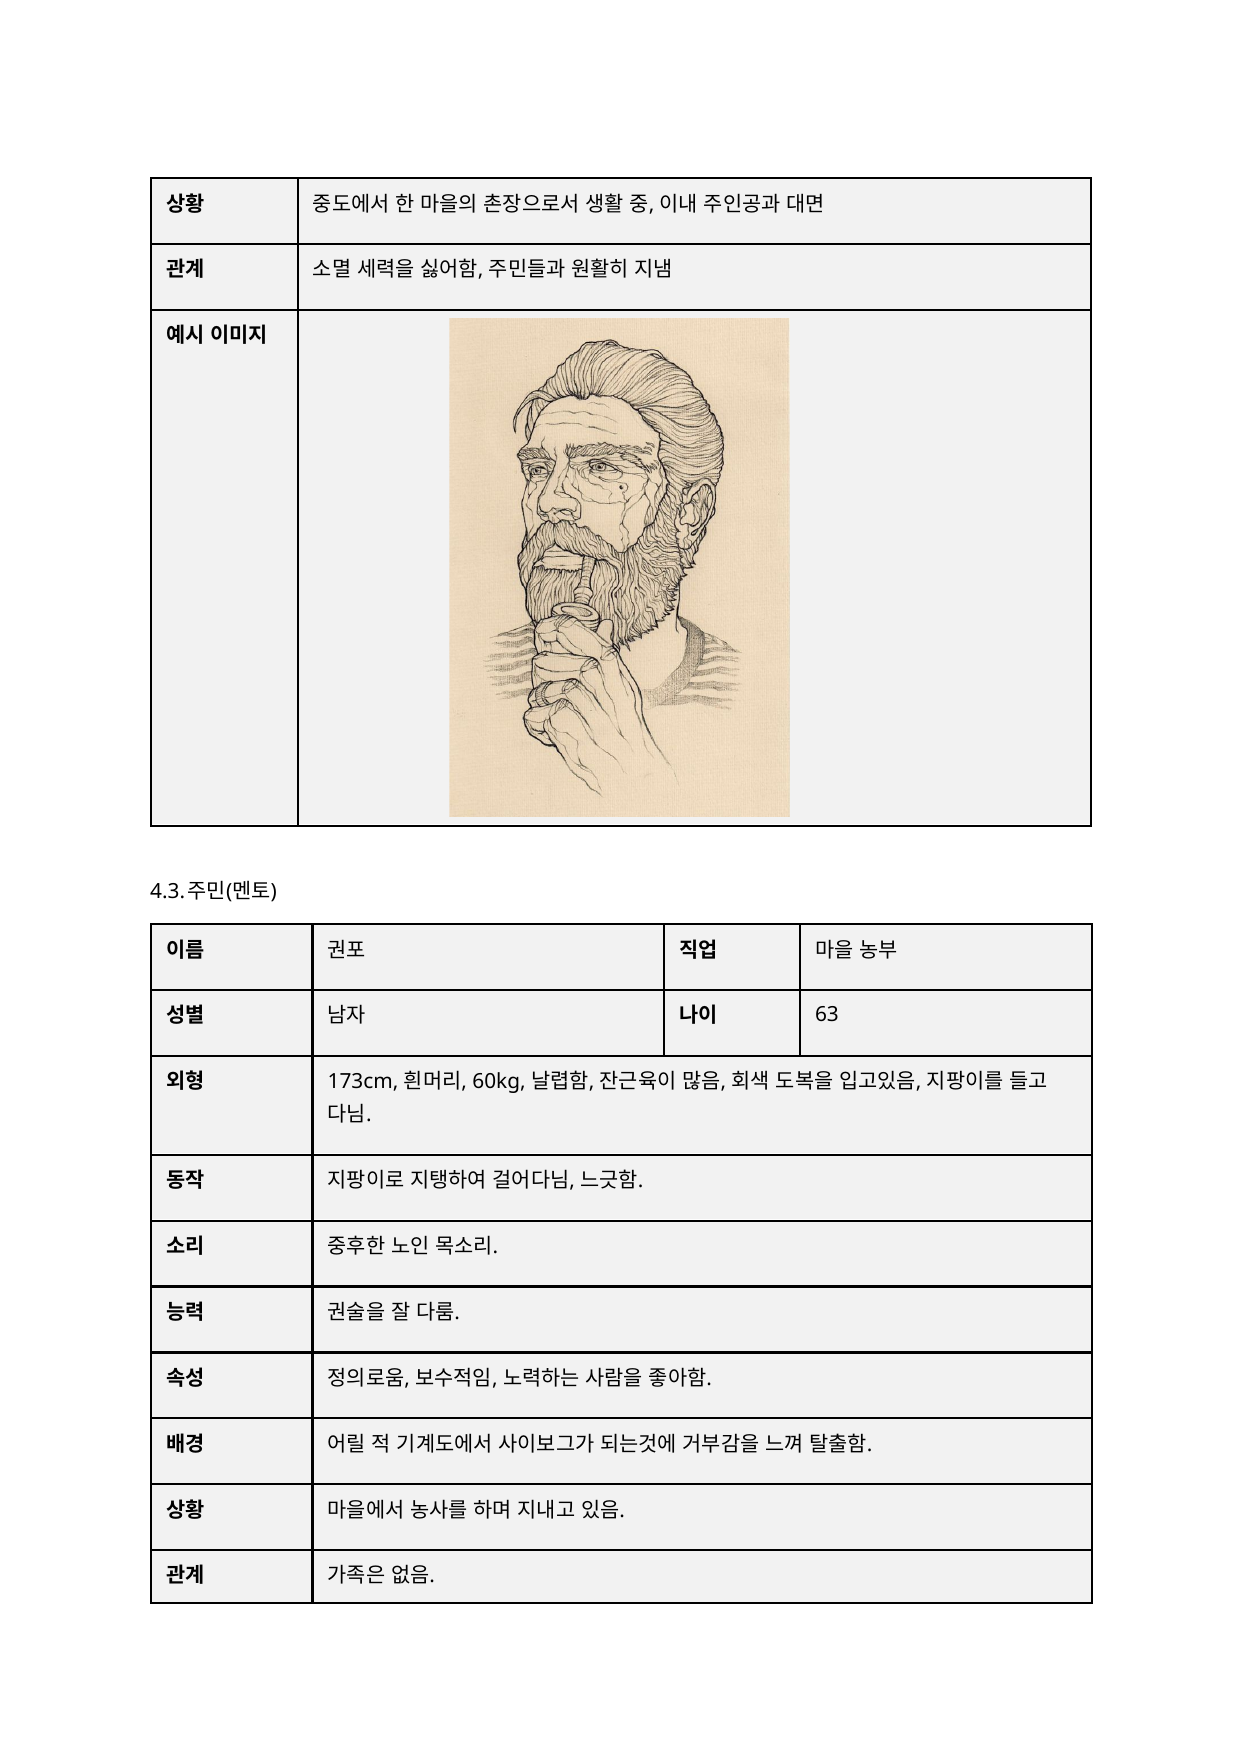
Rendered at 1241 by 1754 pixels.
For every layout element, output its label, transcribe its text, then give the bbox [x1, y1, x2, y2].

table_cell 배경 [152, 1419, 311, 1483]
table_cell 173cm, 흰머리, 60kg, 날렵함, 잔근육이 많음, 회색 도복을 입고있음, 지팡이를 들고 다님. [314, 1057, 1091, 1153]
table_cell 동작 [152, 1156, 311, 1219]
table_cell 권술을 잘 다룸. [314, 1288, 1091, 1351]
table_cell 상황 [152, 179, 297, 243]
table_header 직업 [665, 925, 799, 989]
table_cell 63 [801, 991, 1091, 1055]
table_cell 정의로움, 보수적임, 노력하는 사람을 좋아함. [314, 1354, 1091, 1417]
table_cell 지팡이로 지탱하여 걸어다님, 느긋함. [314, 1156, 1091, 1219]
picture [449, 318, 790, 817]
table_header 권포 [314, 925, 663, 989]
table_cell 관계 [152, 245, 297, 309]
table_cell 마을에서 농사를 하며 지내고 있음. [314, 1485, 1091, 1549]
table_cell 소멸 세력을 싫어함, 주민들과 원활히 지냄 [299, 245, 1090, 309]
table_cell [299, 311, 1090, 824]
table_cell 소리 [152, 1222, 311, 1285]
table_cell 중후한 노인 목소리. [314, 1222, 1091, 1285]
table_cell 어릴 적 기계도에서 사이보그가 되는것에 거부감을 느껴 탈출함. [314, 1419, 1091, 1483]
table_header 마을 농부 [801, 925, 1091, 989]
table_cell 외형 [152, 1057, 311, 1153]
table_cell 예시 이미지 [152, 311, 297, 824]
table_header 이름 [152, 925, 311, 989]
table_cell 나이 [665, 991, 799, 1055]
table_cell 중도에서 한 마을의 촌장으로서 생활 중, 이내 주인공과 대면 [299, 179, 1090, 243]
table_cell 능력 [152, 1288, 311, 1351]
table_cell 가족은 없음. [314, 1551, 1091, 1602]
table_cell 속성 [152, 1354, 311, 1417]
list 주민(멘토) [150, 874, 1090, 904]
table_cell 성별 [152, 991, 311, 1055]
table_cell 남자 [314, 991, 663, 1055]
table_cell 상황 [152, 1485, 311, 1549]
table_cell 관계 [152, 1551, 311, 1602]
